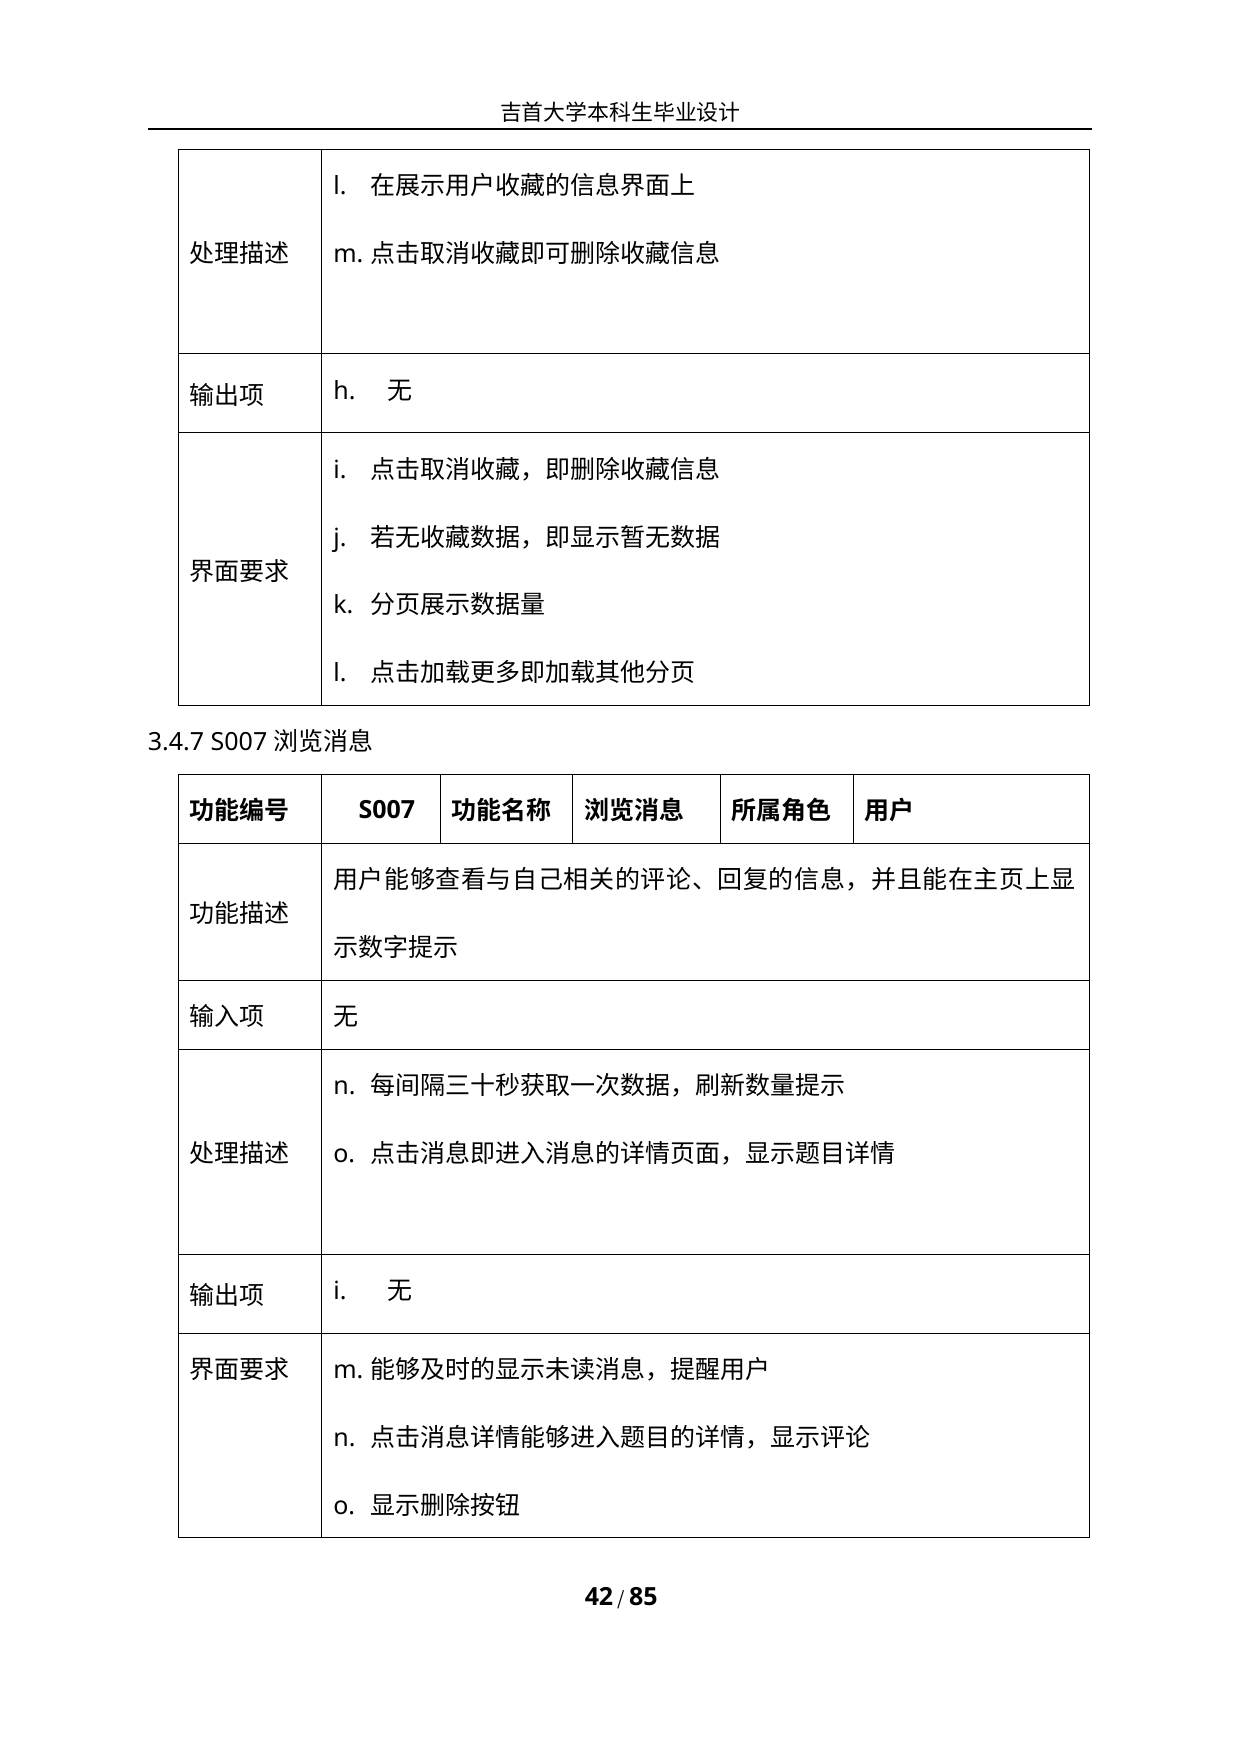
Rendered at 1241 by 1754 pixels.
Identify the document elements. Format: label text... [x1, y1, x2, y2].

table_cell 处理描述 [179, 150, 321, 353]
table_header S007 [322, 775, 440, 843]
table_header 功能编号 [179, 775, 321, 843]
table_cell 在展示用户收藏的信息界面上 点击取消收藏即可删除收藏信息 [322, 150, 1089, 353]
table_cell 无 [322, 981, 1089, 1049]
table_cell 点击取消收藏，即删除收藏信息 若无收藏数据，即显示暂无数据 分页展示数据量 点击加载更多即加载其他分页 [322, 433, 1089, 705]
table_cell 界面要求 [179, 1334, 321, 1537]
table_cell 输入项 [179, 981, 321, 1049]
table_cell 用户能够查看与自己相关的评论、回复的信息，并且能在主页上显示数字提示 [322, 844, 1089, 980]
table_header 浏览消息 [573, 775, 720, 843]
table_cell 输出项 [179, 354, 321, 432]
table_header 功能名称 [441, 775, 572, 843]
subtitle 3.4.7 S007 浏览消息 [148, 706, 1092, 774]
table_cell 无 [322, 354, 1089, 432]
table_cell 界面要求 [179, 433, 321, 705]
table_header 所属角色 [721, 775, 853, 843]
table_cell 输出项 [179, 1255, 321, 1332]
table_cell 功能描述 [179, 844, 321, 980]
table_cell 每间隔三十秒获取一次数据，刷新数量提示 点击消息即进入消息的详情页面，显示题目详情 [322, 1050, 1089, 1253]
table_cell 无 [322, 1255, 1089, 1332]
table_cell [322, 1334, 1089, 1537]
table_header 用户 [854, 775, 1089, 843]
table_cell 处理描述 [179, 1050, 321, 1253]
